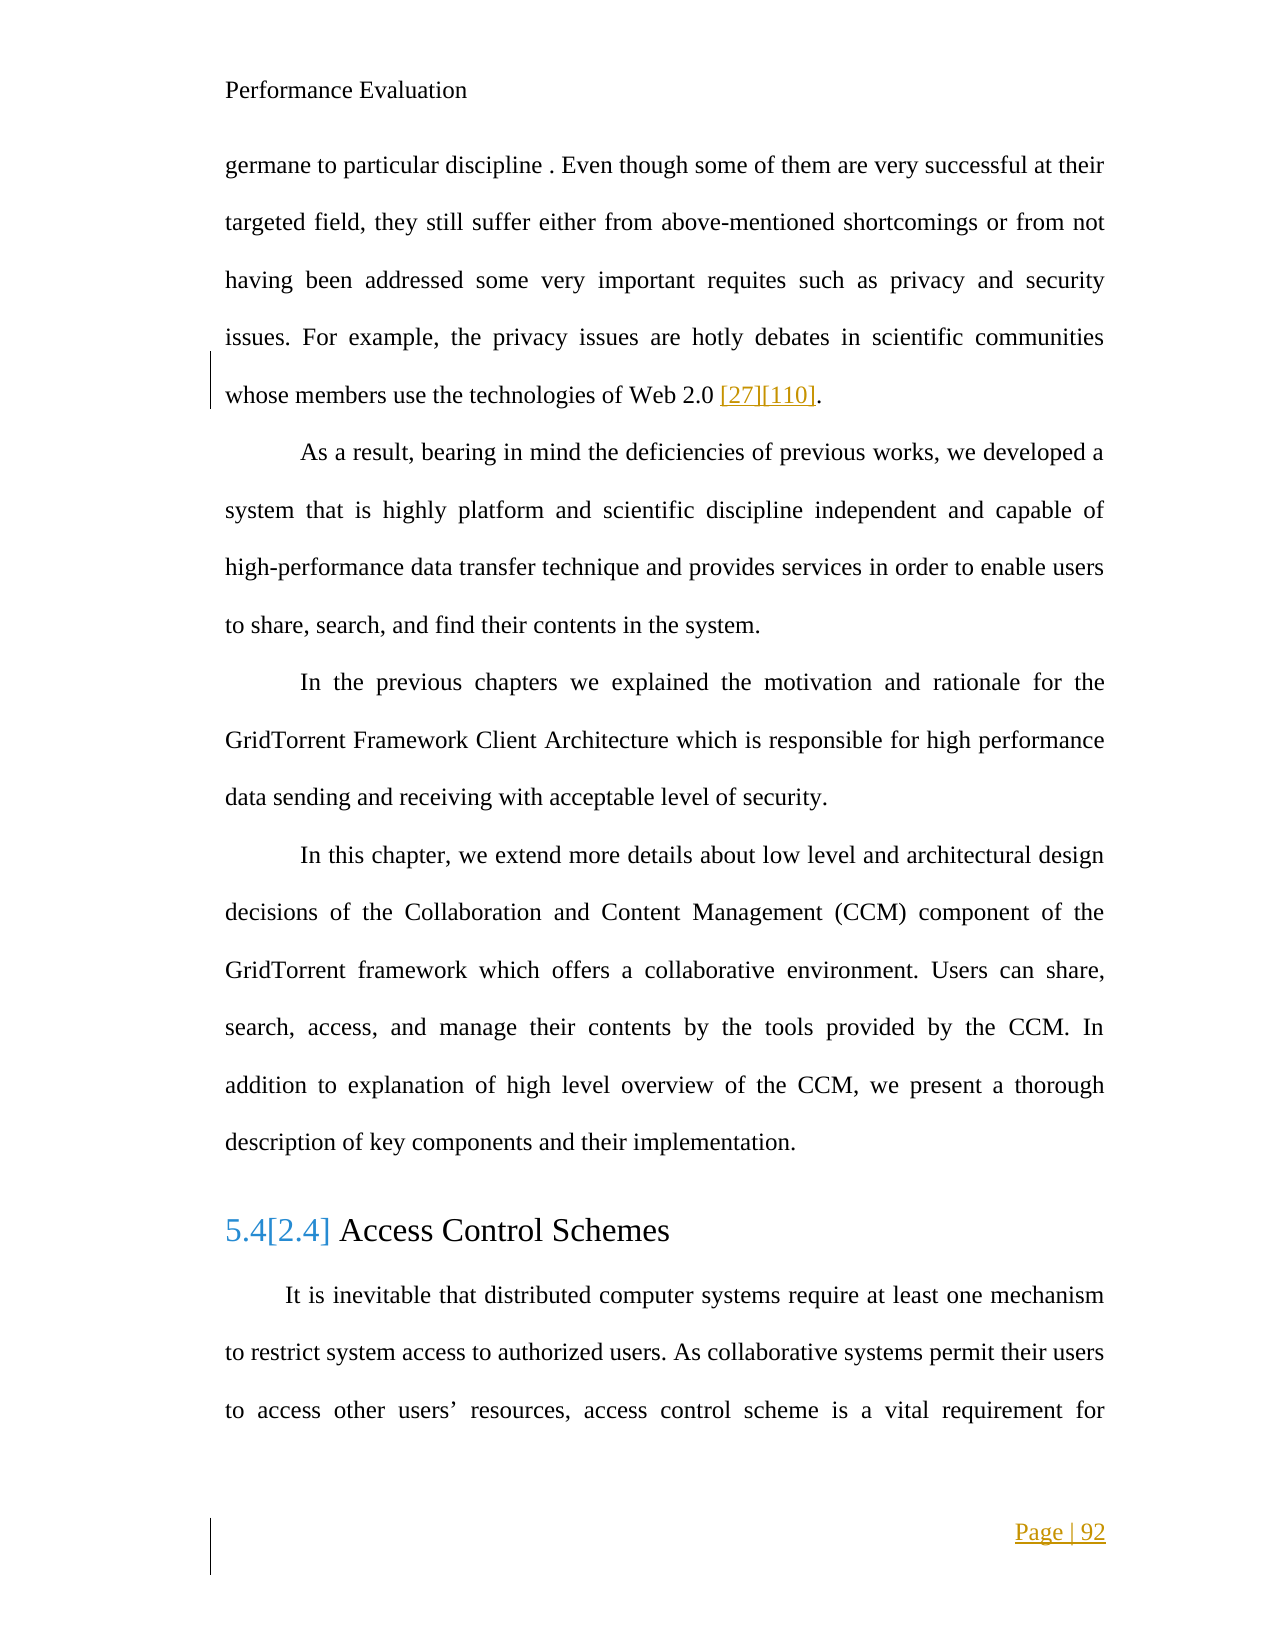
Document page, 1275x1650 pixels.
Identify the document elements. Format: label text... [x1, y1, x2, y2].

subtitle Access Control Schemes [225, 1210, 1106, 1248]
text As a result, bearing in mind the deficiencies of previous works, we developed a system that is highly platform and scientific discipline independent and capable of high-performance data transfer technique and provides services in order to enable users to share, search, and find their contents in the system. [225, 437, 1106, 639]
text In the previous chapters we explained the motivation and rationale for the GridTorrent Framework Client Architecture which is responsible for high performance data sending and receiving with acceptable level of security. [225, 667, 1106, 811]
text In this chapter, we extend more details about low level and architectural design decisions of the Collaboration and Content Management (CCM) component of the GridTorrent framework which offers a collaborative environment. Users can share, search, access, and manage their contents by the tools provided by the CCM. In addition to explanation of high level overview of the CCM, we present a thorough description of key components and their implementation. [225, 840, 1106, 1156]
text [225, 150, 1106, 409]
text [225, 1280, 1106, 1424]
